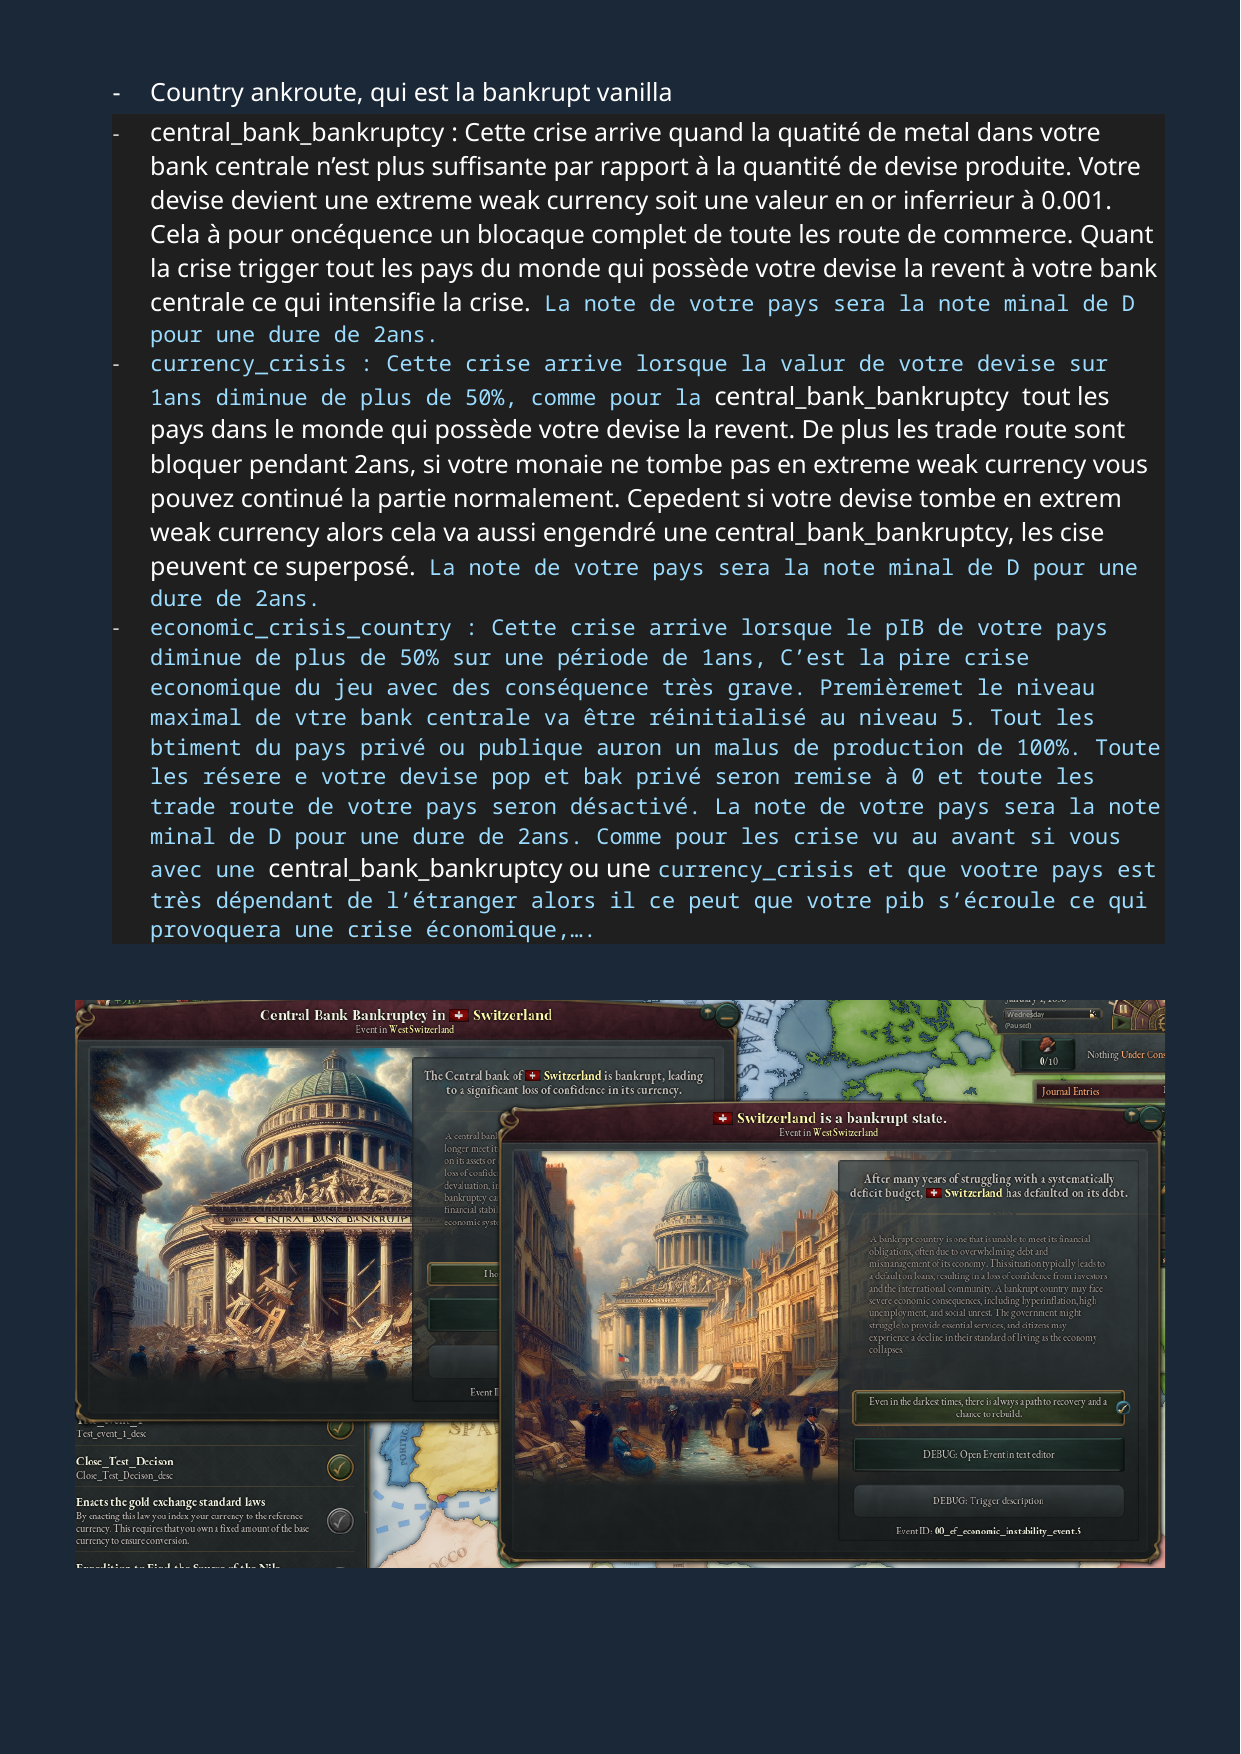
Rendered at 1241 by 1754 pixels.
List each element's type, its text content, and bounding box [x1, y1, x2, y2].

list central_bank_bankruptcy : Cette crise arrive quand la quatité de metal dans votre bank centrale n’est plus suffisante par rapport à la quantité de devise produite. Votre devise devient une extreme weak currency soit une valeur en or inferrieur à 0.001. Cela à pour oncéquence un blocaque complet de toute les route de commerce. Quant la crise trigger tout les pays du monde qui possède votre devise la revent à votre bank centrale ce qui intensifie la crise. La note de votre pays sera la note minal de D pour une dure de 2ans. [112, 114, 1165, 348]
picture [75, 1000, 1166, 1568]
list economic_crisis_country : Cette crise arrive lorsque le pIB de votre pays diminue de plus de 50% sur une période de 1ans, C’est la pire crise economique du jeu avec des conséquence très grave. Premièremet le niveau maximal de vtre bank centrale va être réinitialisé au niveau 5. Tout les btiment du pays privé ou publique auron un malus de production de 100%. Toute les résere e votre devise pop et bak privé seron remise à 0 et toute les trade route de votre pays seron désactivé. La note de votre pays sera la note minal de D pour une dure de 2ans. Comme pour les crise vu au avant si vous avec une central_bank_bankruptcy ou une currency_crisis et que vootre pays est très dépendant de l’étranger alors il ce peut que votre pib s’écroule ce qui provoquera une crise économique,…. [112, 612, 1165, 944]
list currency_crisis : Cette crise arrive lorsque la valur de votre devise sur 1ans diminue de plus de 50%, comme pour la central_bank_bankruptcy tout les pays dans le monde qui possède votre devise la revent. De plus les trade route sont bloquer pendant 2ans, si votre monaie ne tombe pas en extreme weak currency vous pouvez continué la partie normalement. Cepedent si votre devise tombe en extrem weak currency alors cela va aussi engendré une central_bank_bankruptcy, les cise peuvent ce superposé. La note de votre pays sera la note minal de D pour une dure de 2ans. [112, 348, 1165, 612]
list Country ankroute, qui est la bankrupt vanilla [112, 75, 1165, 109]
